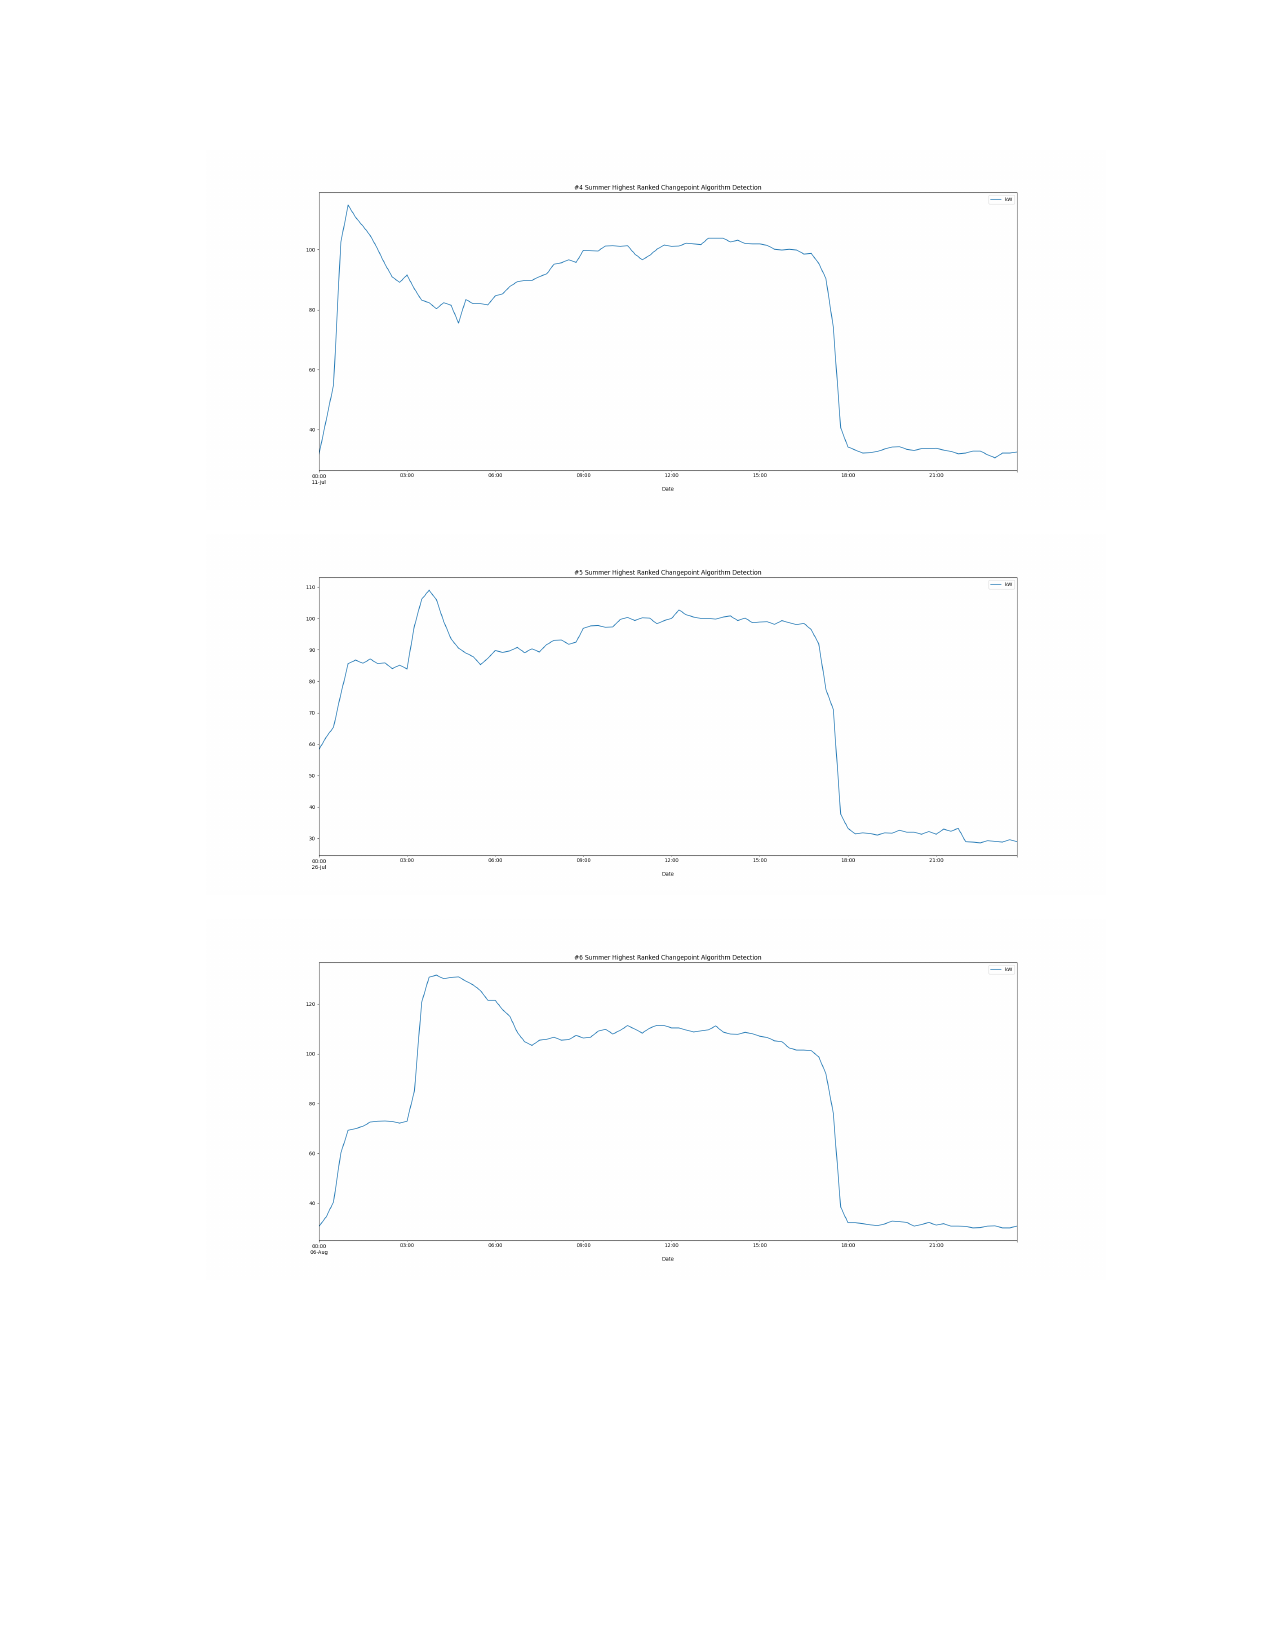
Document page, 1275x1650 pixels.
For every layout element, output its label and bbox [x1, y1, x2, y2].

picture [206, 919, 1107, 1280]
picture [206, 534, 1107, 895]
picture [206, 150, 1107, 510]
